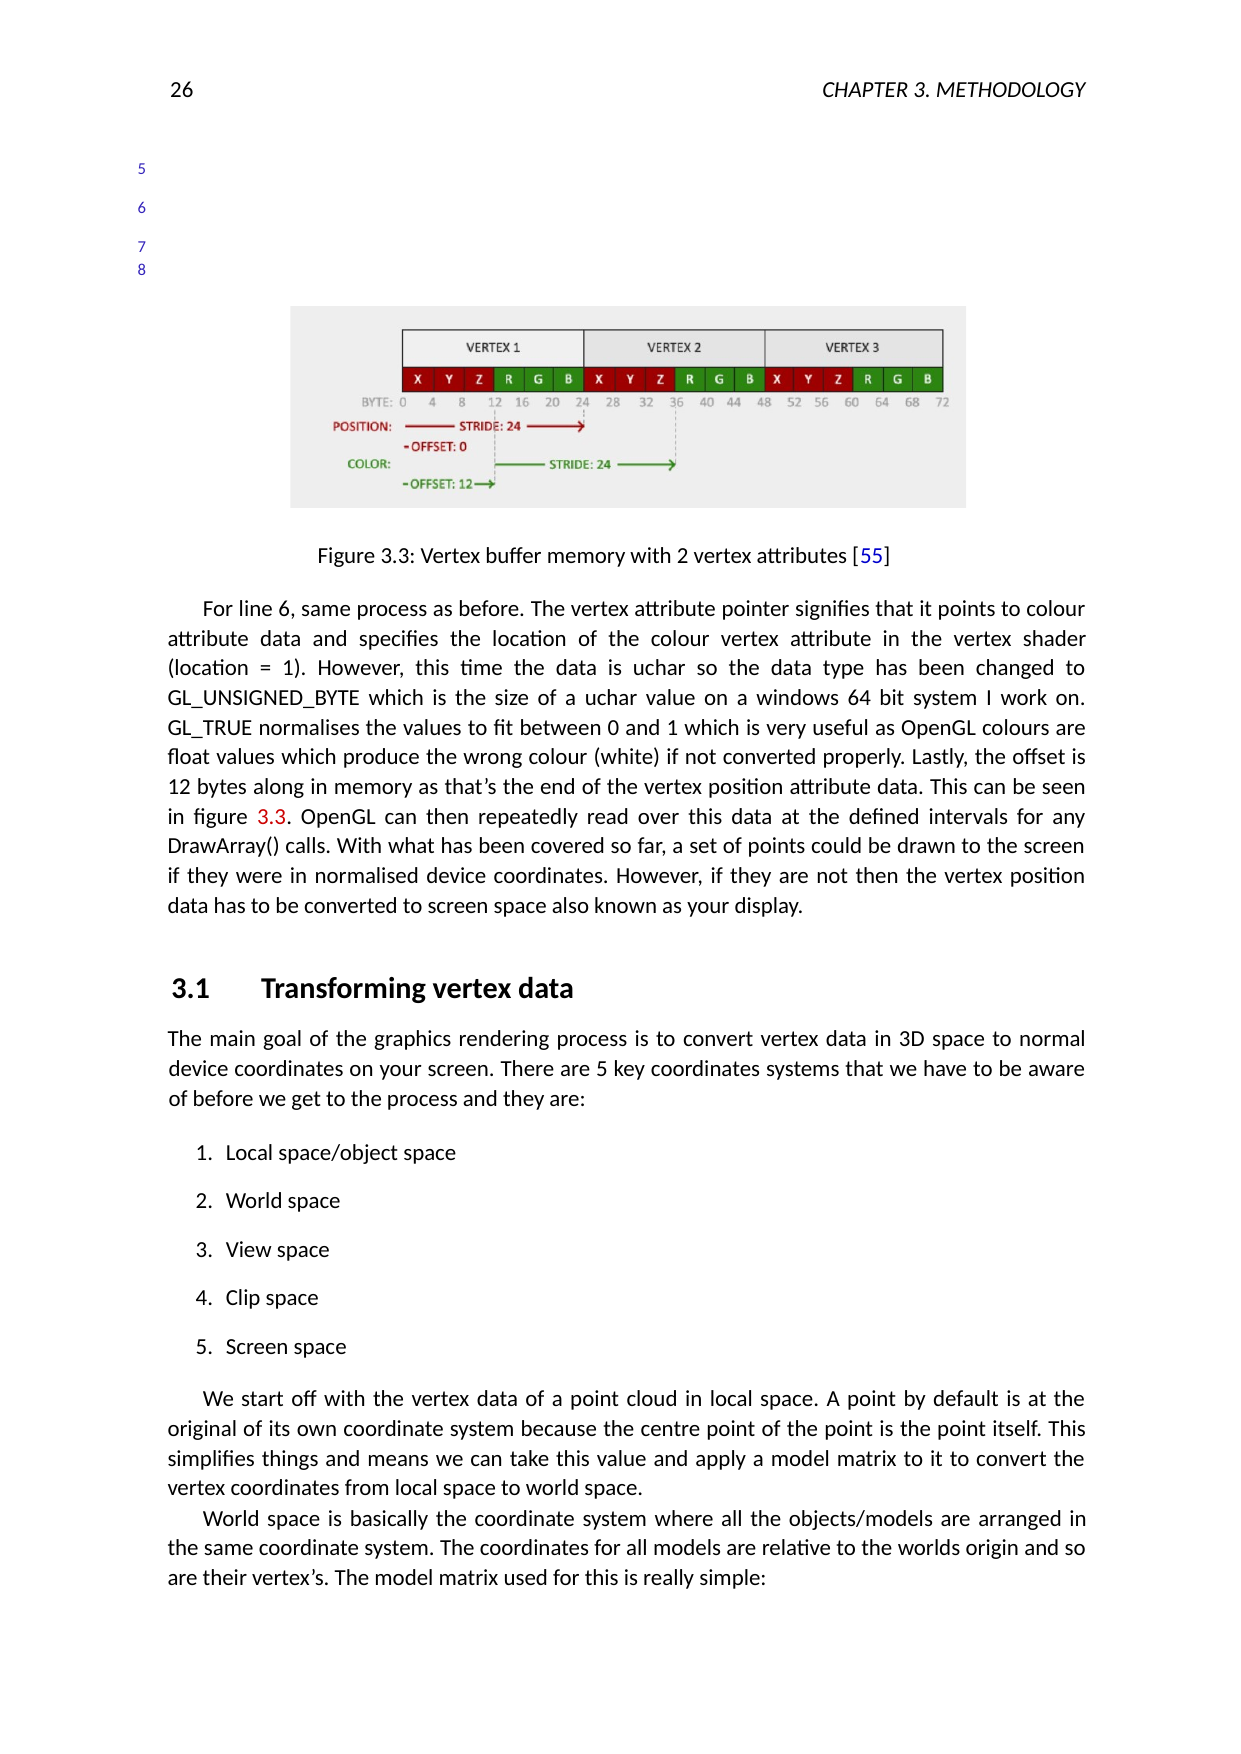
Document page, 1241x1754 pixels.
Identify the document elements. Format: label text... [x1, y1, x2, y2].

list Local space/object space [195, 1138, 1088, 1166]
text 8 [137, 259, 1240, 279]
list View space [195, 1235, 1088, 1263]
picture [290, 306, 967, 508]
text For line 6, same process as before. The vertex attribute pointer signifies that it points to colour attribute data and specifies the location of the colour vertex attribute in the vertex shader (location = 1). However, this time the data is uchar so the data type has been changed to GL_UNSIGNED_BYTE which is the size of a uchar value on a windows 64 bit system I work on. GL_TRUE normalises the values to fit between 0 and 1 which is very useful as OpenGL colours are float values which produce the wrong colour (white) if not converted properly. Lastly, the offset is 12 bytes along in memory as that’s the end of the vertex position attribute data. This can be seen in figure 3.3. OpenGL can then repeatedly read over this data at the defined intervals for any DrawArray() calls. With what has been covered so far, a set of points could be drawn to the screen if they were in normalised device coordinates. However, if they are not then the vertex position data has to be converted to screen space also known as your display. [167, 594, 1088, 919]
text We start off with the vertex data of a point cloud in local space. A point by default is at the original of its own coordinate system because the centre point of the point is the point itself. This simplifies things and means we can take this value and apply a model matrix to it to convert the vertex coordinates from local space to world space. [167, 1384, 1088, 1502]
text 7 [137, 237, 1240, 257]
text The main goal of the graphics rendering process is to convert vertex data in 3D space to normal device coordinates on your screen. There are 5 key coordinates systems that we have to be aware of before we get to the process and they are: [167, 1024, 1088, 1112]
text World space is basically the coordinate system where all the objects/models are arranged in the same coordinate system. The coordinates for all models are relative to the worlds origin and so are their vertex’s. The model matrix used for this is really simple: [167, 1504, 1088, 1591]
list World space [195, 1186, 1088, 1214]
list Clip space [195, 1283, 1088, 1312]
text 5 [137, 158, 1240, 178]
subtitle 3.1 Transforming vertex data [129, 969, 1088, 1006]
text 6 [137, 197, 1240, 218]
list Screen space [195, 1332, 1088, 1360]
text Figure 3.3: Vertex buffer memory with 2 vertex attributes [55] [317, 541, 1088, 569]
